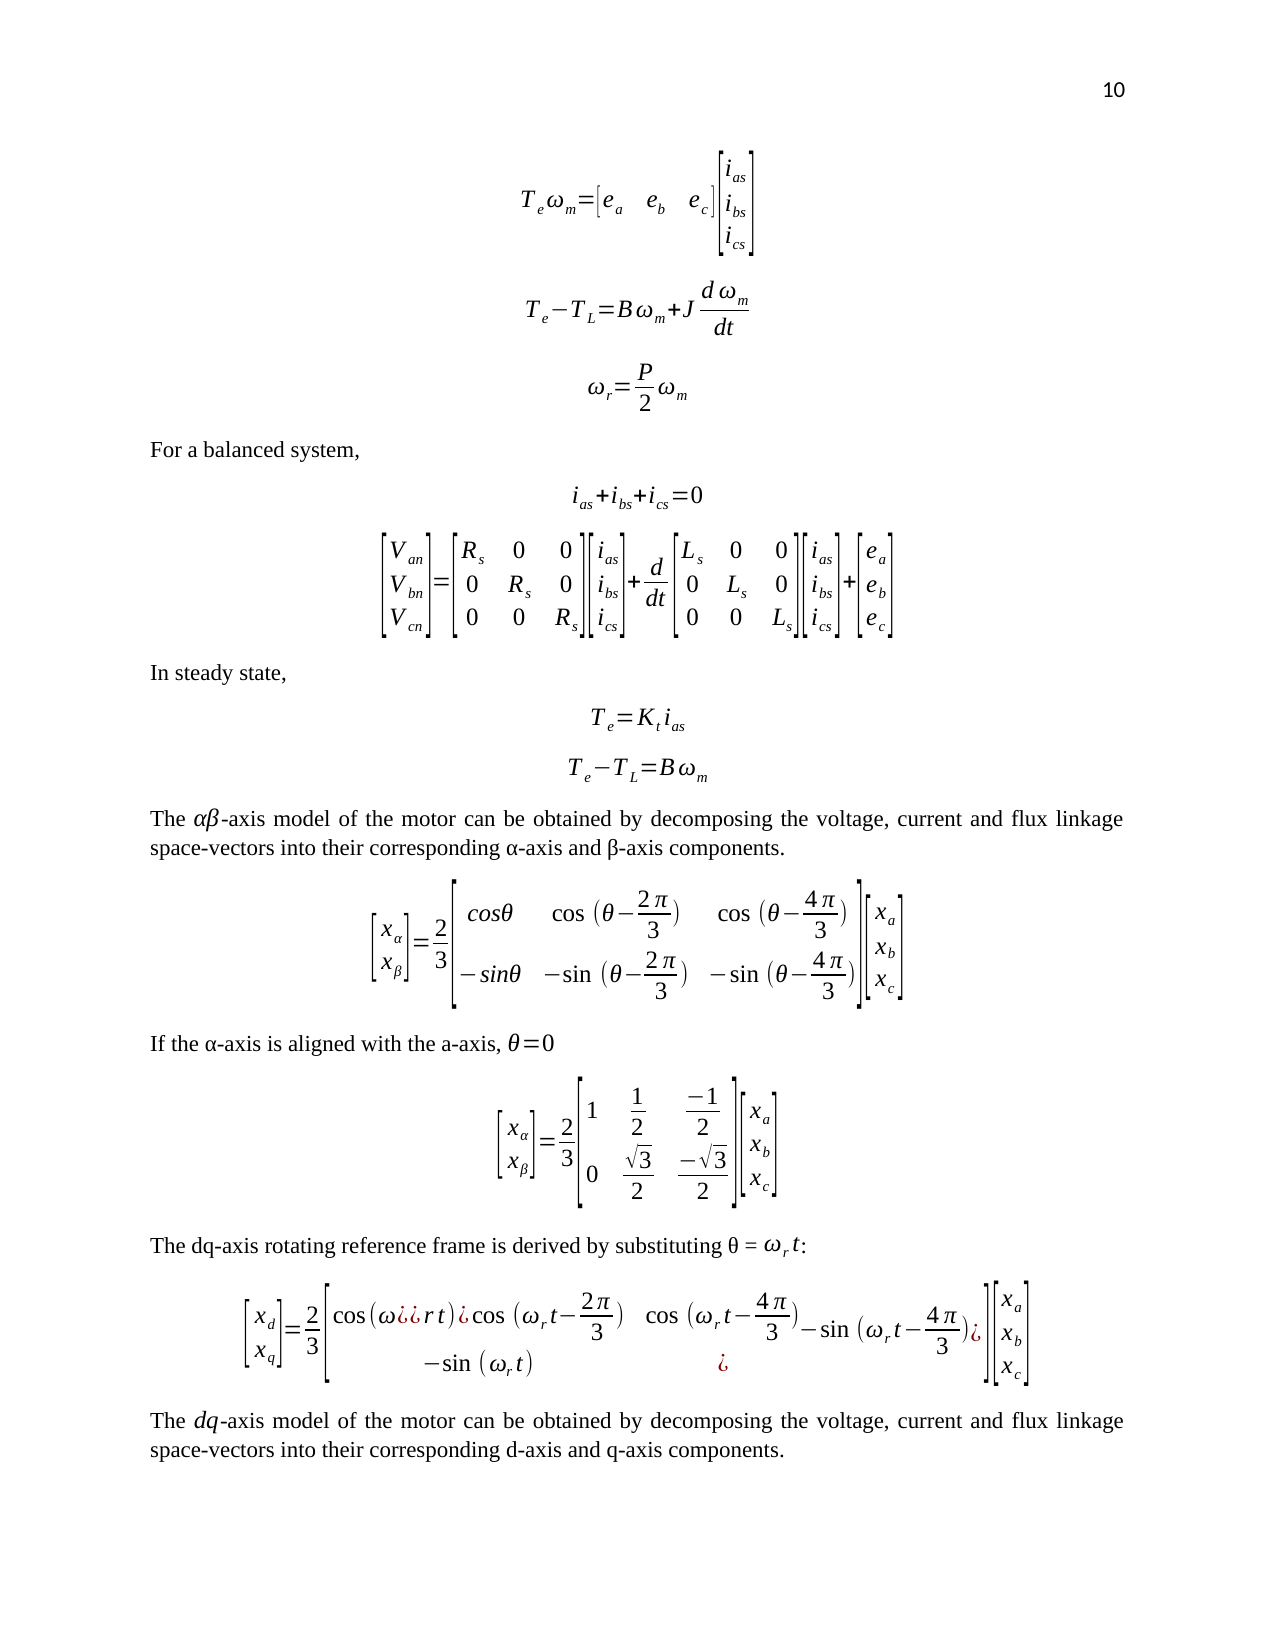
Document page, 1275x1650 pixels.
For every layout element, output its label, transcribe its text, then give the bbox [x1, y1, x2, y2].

text If the α-axis is aligned with the a-axis, [150, 1030, 1125, 1057]
text The dq-axis rotating reference frame is derived by substituting θ = : [150, 1229, 1125, 1261]
text The -axis model of the motor can be obtained by decomposing the voltage, current and flux linkage space-vectors into their corresponding d-axis and q-axis components. [150, 1406, 1125, 1462]
text For a balanced system, [150, 436, 1125, 463]
text The -axis model of the motor can be obtained by decomposing the voltage, current and flux linkage space-vectors into their corresponding α-axis and β-axis components. [150, 804, 1125, 860]
text In steady state, [150, 659, 1125, 685]
